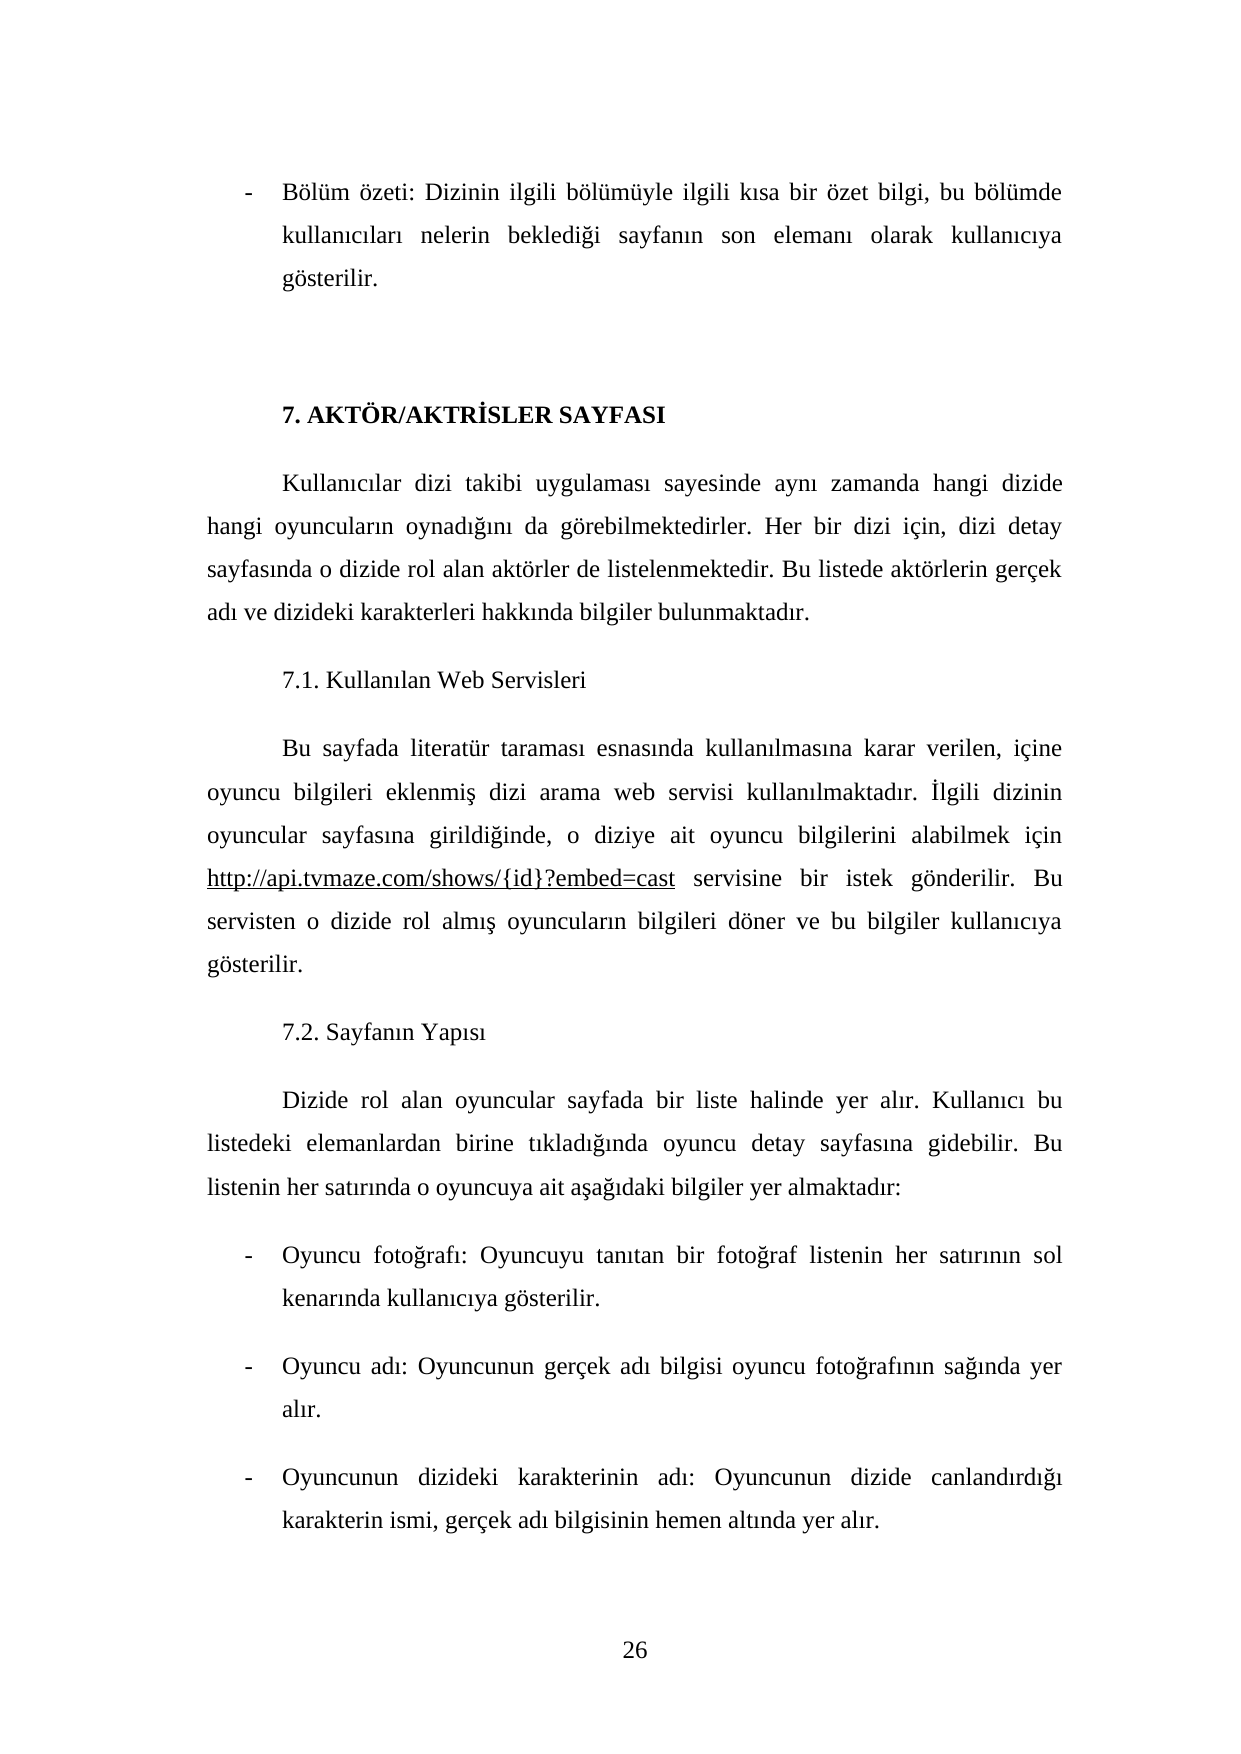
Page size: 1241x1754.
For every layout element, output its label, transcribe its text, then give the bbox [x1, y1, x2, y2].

list Oyuncu fotoğrafı: Oyuncuyu tanıtan bir fotoğraf listenin her satırının sol kenarında kullanıcıya gösterilir. [244, 1240, 1063, 1312]
text Bu sayfada literatür taraması esnasında kullanılmasına karar verilen, içine oyuncu bilgileri eklenmiş dizi arama web servisi kullanılmaktadır. İlgili dizinin oyuncular sayfasına girildiğinde, o diziye ait oyuncu bilgilerini alabilmek için http://api.tvmaze.com/shows/{id}?embed=cast servisine bir istek gönderilir. Bu servisten o dizide rol almış oyuncuların bilgileri döner ve bu bilgiler kullanıcıya gösterilir. [207, 733, 1063, 978]
text Dizide rol alan oyuncular sayfada bir liste halinde yer alır. Kullanıcı bu listedeki elemanlardan birine tıkladığında oyuncu detay sayfasına gidebilir. Bu listenin her satırında o oyuncuya ait aşağıdaki bilgiler yer almaktadır: [207, 1085, 1063, 1200]
list Oyuncu adı: Oyuncunun gerçek adı bilgisi oyuncu fotoğrafının sağında yer alır. [244, 1351, 1063, 1423]
text 7.2. Sayfanın Yapısı [207, 1017, 1063, 1046]
list Oyuncunun dizideki karakterinin adı: Oyuncunun dizide canlandırdığı karakterin ismi, gerçek adı bilgisinin hemen altında yer alır. [244, 1462, 1063, 1534]
text 7. AKTÖR/AKTRİSLER SAYFASI [207, 400, 1063, 428]
list Bölüm özeti: Dizinin ilgili bölümüyle ilgili kısa bir özet bilgi, bu bölümde kullanıcıları nelerin beklediği sayfanın son elemanı olarak kullanıcıya gösterilir. [244, 177, 1063, 292]
text Kullanıcılar dizi takibi uygulaması sayesinde aynı zamanda hangi dizide hangi oyuncuların oynadığını da görebilmektedirler. Her bir dizi için, dizi detay sayfasında o dizide rol alan aktörler de listelenmektedir. Bu listede aktörlerin gerçek adı ve dizideki karakterleri hakkında bilgiler bulunmaktadır. [207, 468, 1063, 626]
text 7.1. Kullanılan Web Servisleri [207, 665, 1063, 694]
